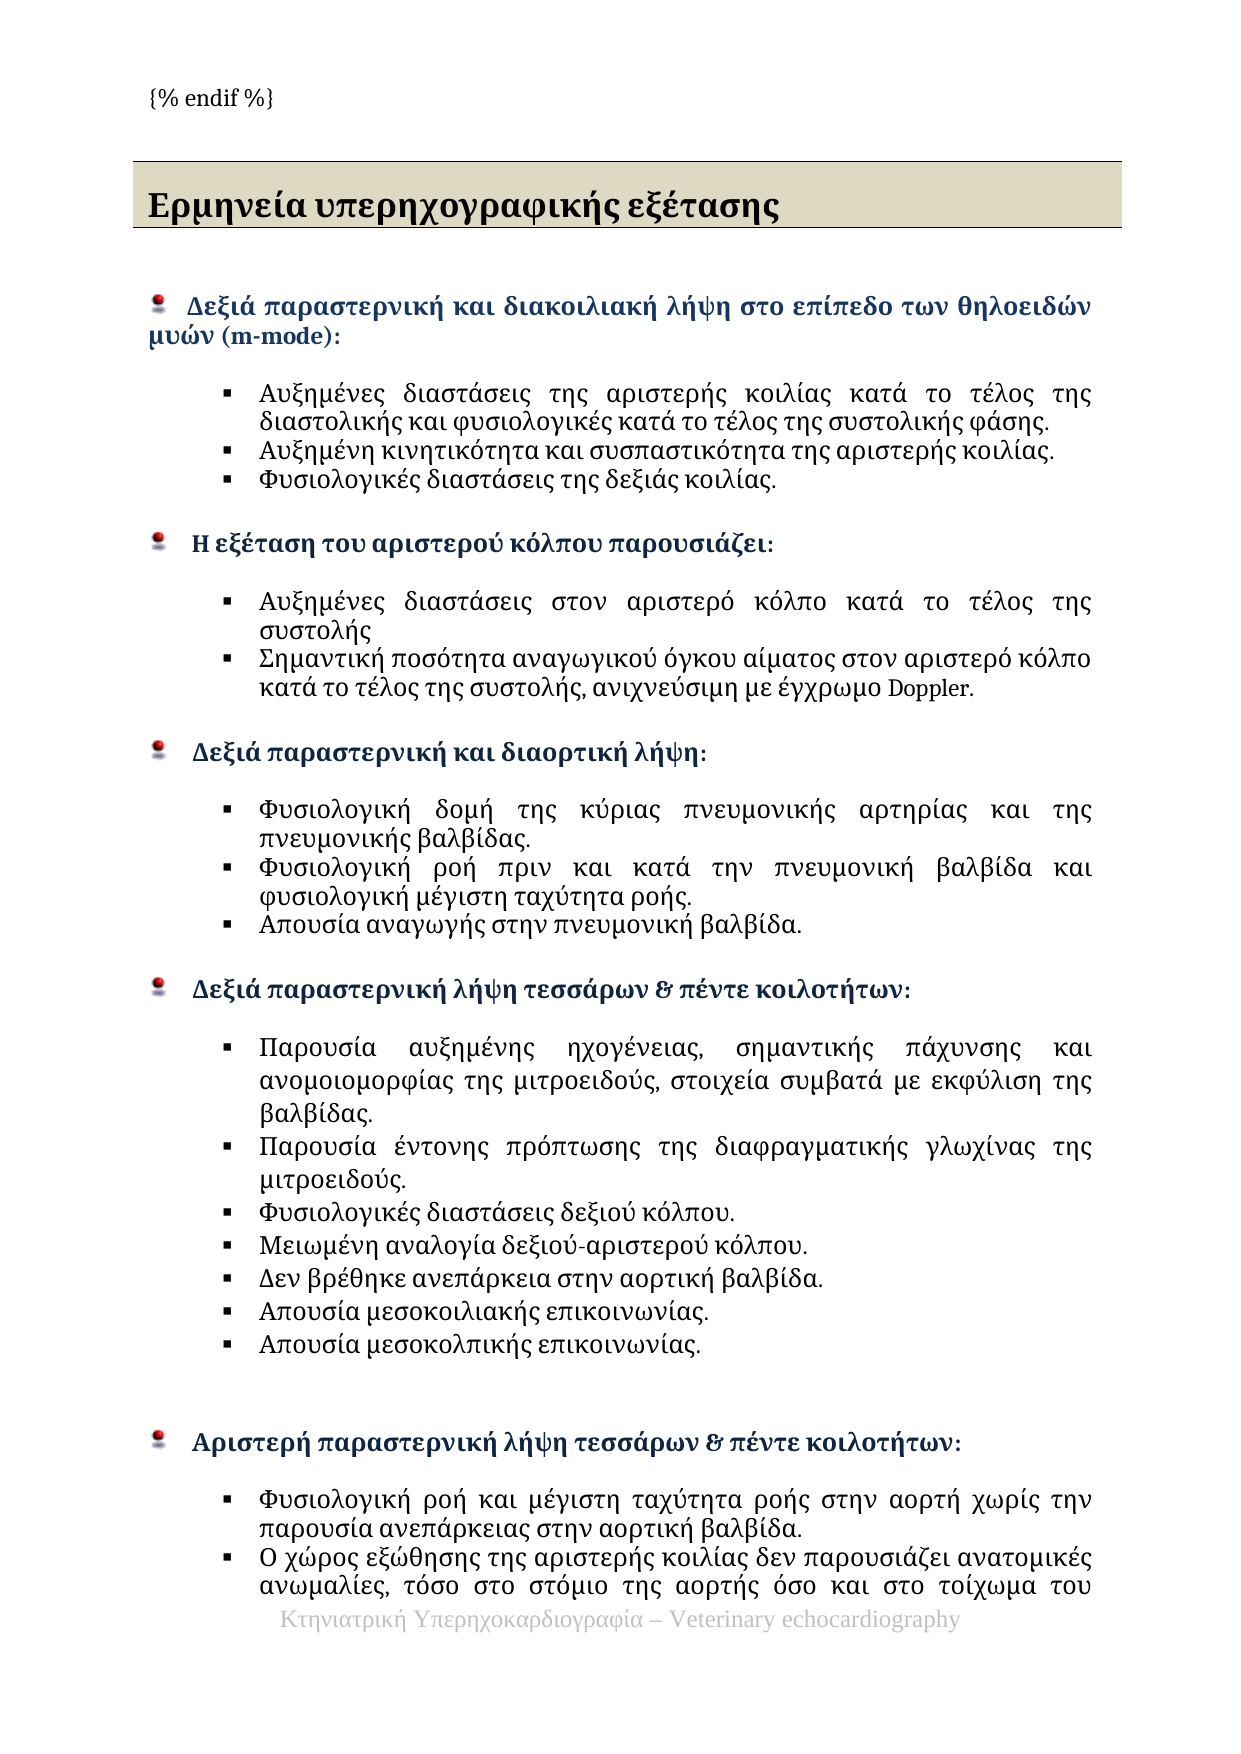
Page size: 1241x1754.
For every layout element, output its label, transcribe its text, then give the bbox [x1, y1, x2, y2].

subtitle Ερμηνεία υπερηχογραφικής εξέτασης [133, 162, 1122, 227]
text H εξέταση του αριστερού κόλπου παρουσιάζει: [148, 523, 1092, 559]
list Δεν βρέθηκε ανεπάρκεια στην αορτική βαλβίδα. [221, 1265, 1092, 1293]
picture [147, 286, 170, 316]
list Παρουσία αυξημένης ηχογένειας, σημαντικής πάχυνσης και ανομοιομορφίας της μιτροειδούς, στοιχεία συμβατά με εκφύλιση της βαλβίδας. [221, 1033, 1092, 1128]
list Φυσιολογικές διαστάσεις δεξιού κόλπου. [221, 1199, 1092, 1227]
list Απουσία αναγωγής στην πνευμονική βαλβίδα. [221, 911, 1092, 940]
list Αυξημένη κινητικότητα και συσπαστικότητα της αριστερής κοιλίας. [221, 437, 1092, 466]
text Αριστερή παραστερνική λήψη τεσσάρων & πέντε κοιλοτήτων: [148, 1421, 1092, 1457]
list Φυσιολογική δομή της κύριας πνευμονικής αρτηρίας και της πνευμονικής βαλβίδας. [221, 796, 1092, 854]
picture [147, 523, 170, 553]
list Απουσία μεσοκολπικής επικοινωνίας. [221, 1331, 1092, 1359]
picture [147, 731, 170, 762]
list Σημαντική ποσότητα αναγωγικού όγκου αίματος στον αριστερό κόλπο κατά το τέλος της συστολής, ανιχνεύσιμη με έγχρωμο Doppler. [221, 645, 1092, 703]
list Μειωμένη αναλογία δεξιού-αριστερού κόλπου. [221, 1232, 1092, 1260]
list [221, 1543, 1092, 1601]
list Φυσιολογική ροή πριν και κατά την πνευμονική βαλβίδα και φυσιολογική μέγιστη ταχύτητα ροής. [221, 854, 1092, 911]
text Δεξιά παραστερνική και διακοιλιακή λήψη στο επίπεδο των θηλοειδών μυών (m-mode): [148, 286, 1092, 351]
text Δεξιά παραστερνική και διαορτική λήψη: [148, 732, 1092, 768]
list Αυξημένες διαστάσεις της αριστερής κοιλίας κατά το τέλος της διαστολικής και φυσιολογικές κατά το τέλος της συστολικής φάσης. [221, 379, 1092, 437]
text Δεξιά παραστερνική λήψη τεσσάρων & πέντε κοιλοτήτων: [148, 969, 1092, 1005]
list Απουσία μεσοκοιλιακής επικοινωνίας. [221, 1298, 1092, 1326]
list Φυσιολογική ροή και μέγιστη ταχύτητα ροής στην αορτή χωρίς την παρουσία ανεπάρκειας στην αορτική βαλβίδα. [221, 1486, 1092, 1543]
list Αυξημένες διαστάσεις στον αριστερό κόλπο κατά το τέλος της συστολής [221, 588, 1092, 645]
list Φυσιολογικές διαστάσεις της δεξιάς κοιλίας. [221, 466, 1092, 494]
list Παρουσία έντονης πρόπτωσης της διαφραγματικής γλωχίνας της μιτροειδούς. [221, 1133, 1092, 1194]
picture [147, 1421, 170, 1451]
text {% endif %} [148, 84, 1092, 113]
picture [147, 968, 170, 999]
